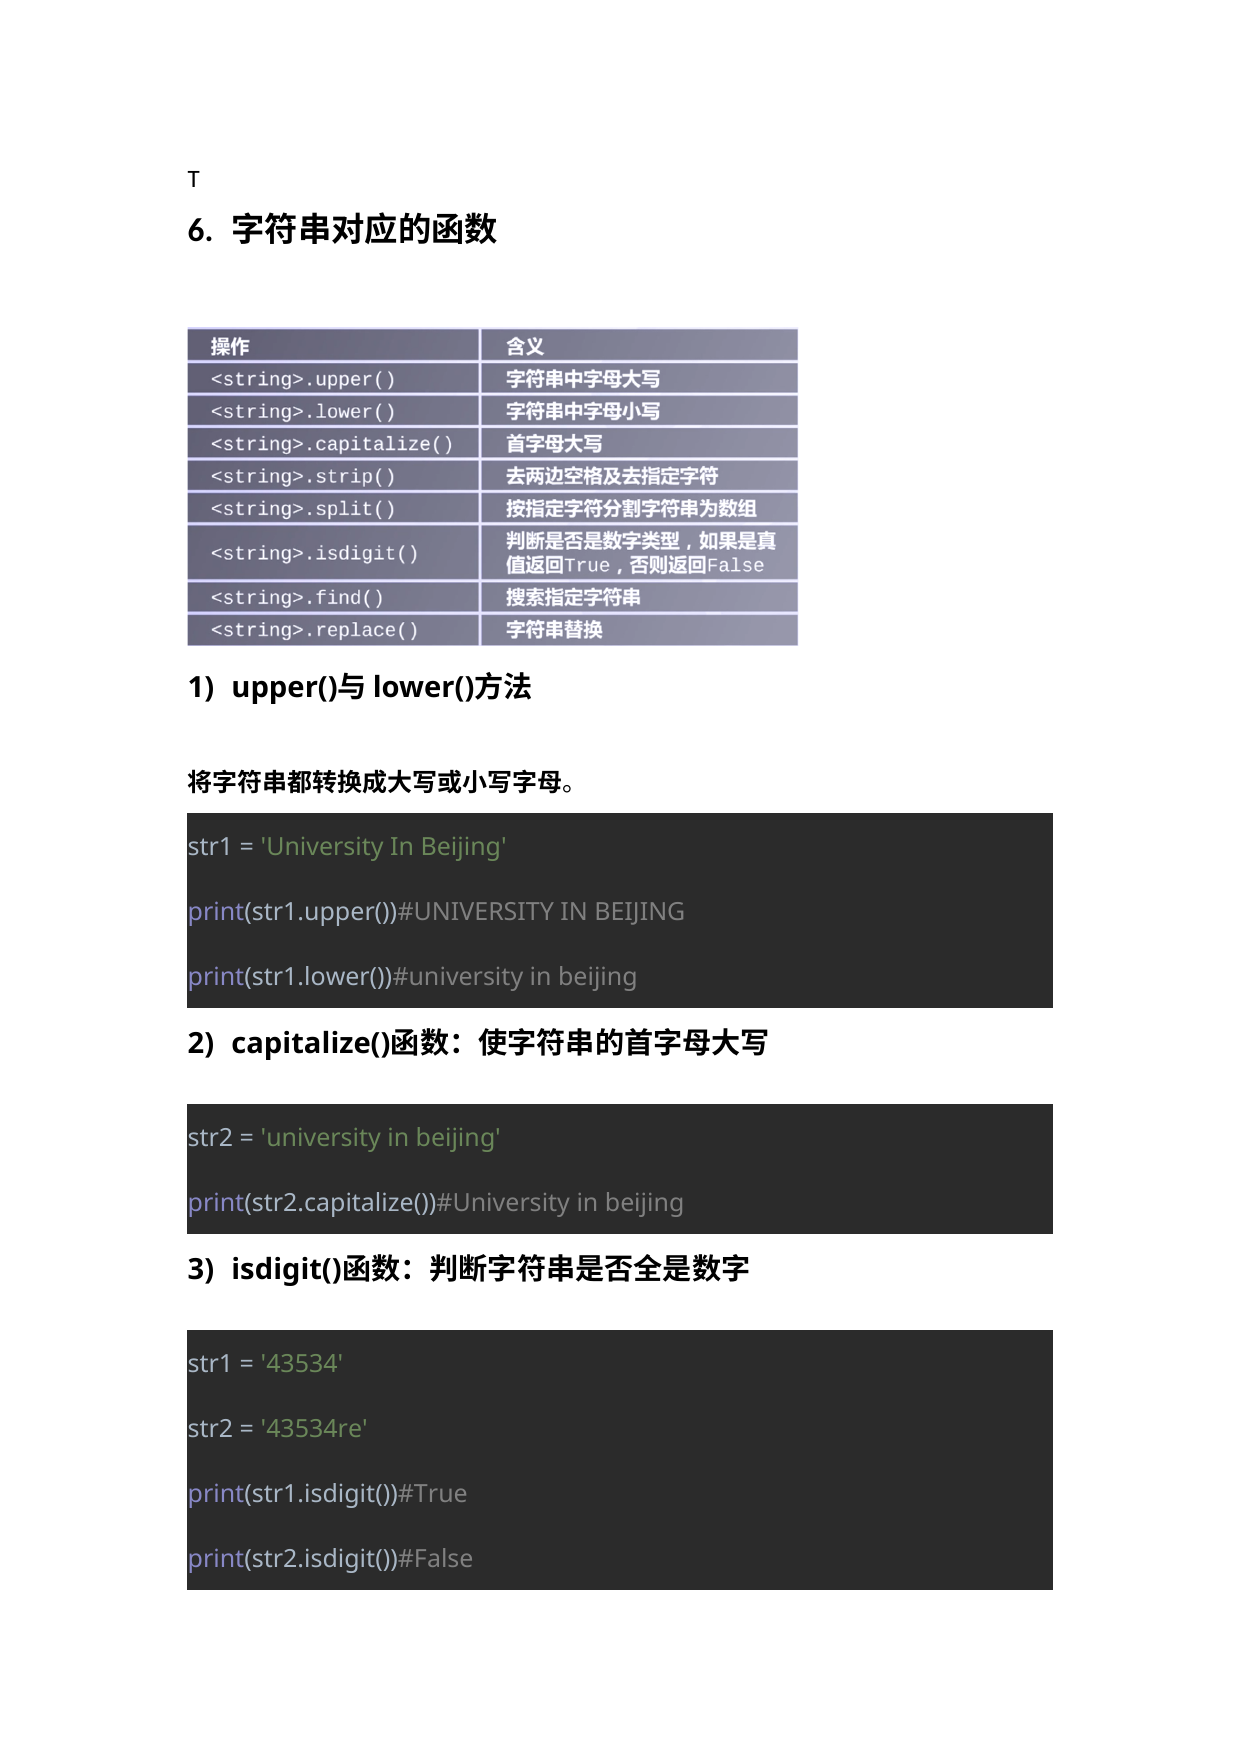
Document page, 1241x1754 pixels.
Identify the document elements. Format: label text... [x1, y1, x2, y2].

picture [187, 327, 799, 646]
subtitle capitalize()函数：使字符串的首字母大写 [187, 1008, 1028, 1073]
subtitle 字符串对应的函数 [187, 194, 1053, 259]
text T [187, 162, 1053, 194]
text str2 = 'university in beijing' print(str2.capitalize())#University in beijing [187, 1104, 1053, 1234]
text str1 = '43534' str2 = '43534re' print(str1.isdigit())#True print(str2.isdigit())#False [187, 1330, 1053, 1590]
subtitle upper()与lower()方法 [187, 652, 1028, 717]
subtitle isdigit()函数：判断字符串是否全是数字 [187, 1234, 1028, 1299]
text str1 = 'University In Beijing' print(str1.upper())#UNIVERSITY IN BEIJING print(str1.lower())#university in beijing [187, 813, 1053, 1008]
text 将字符串都转换成大写或小写字母。 [187, 748, 1053, 813]
